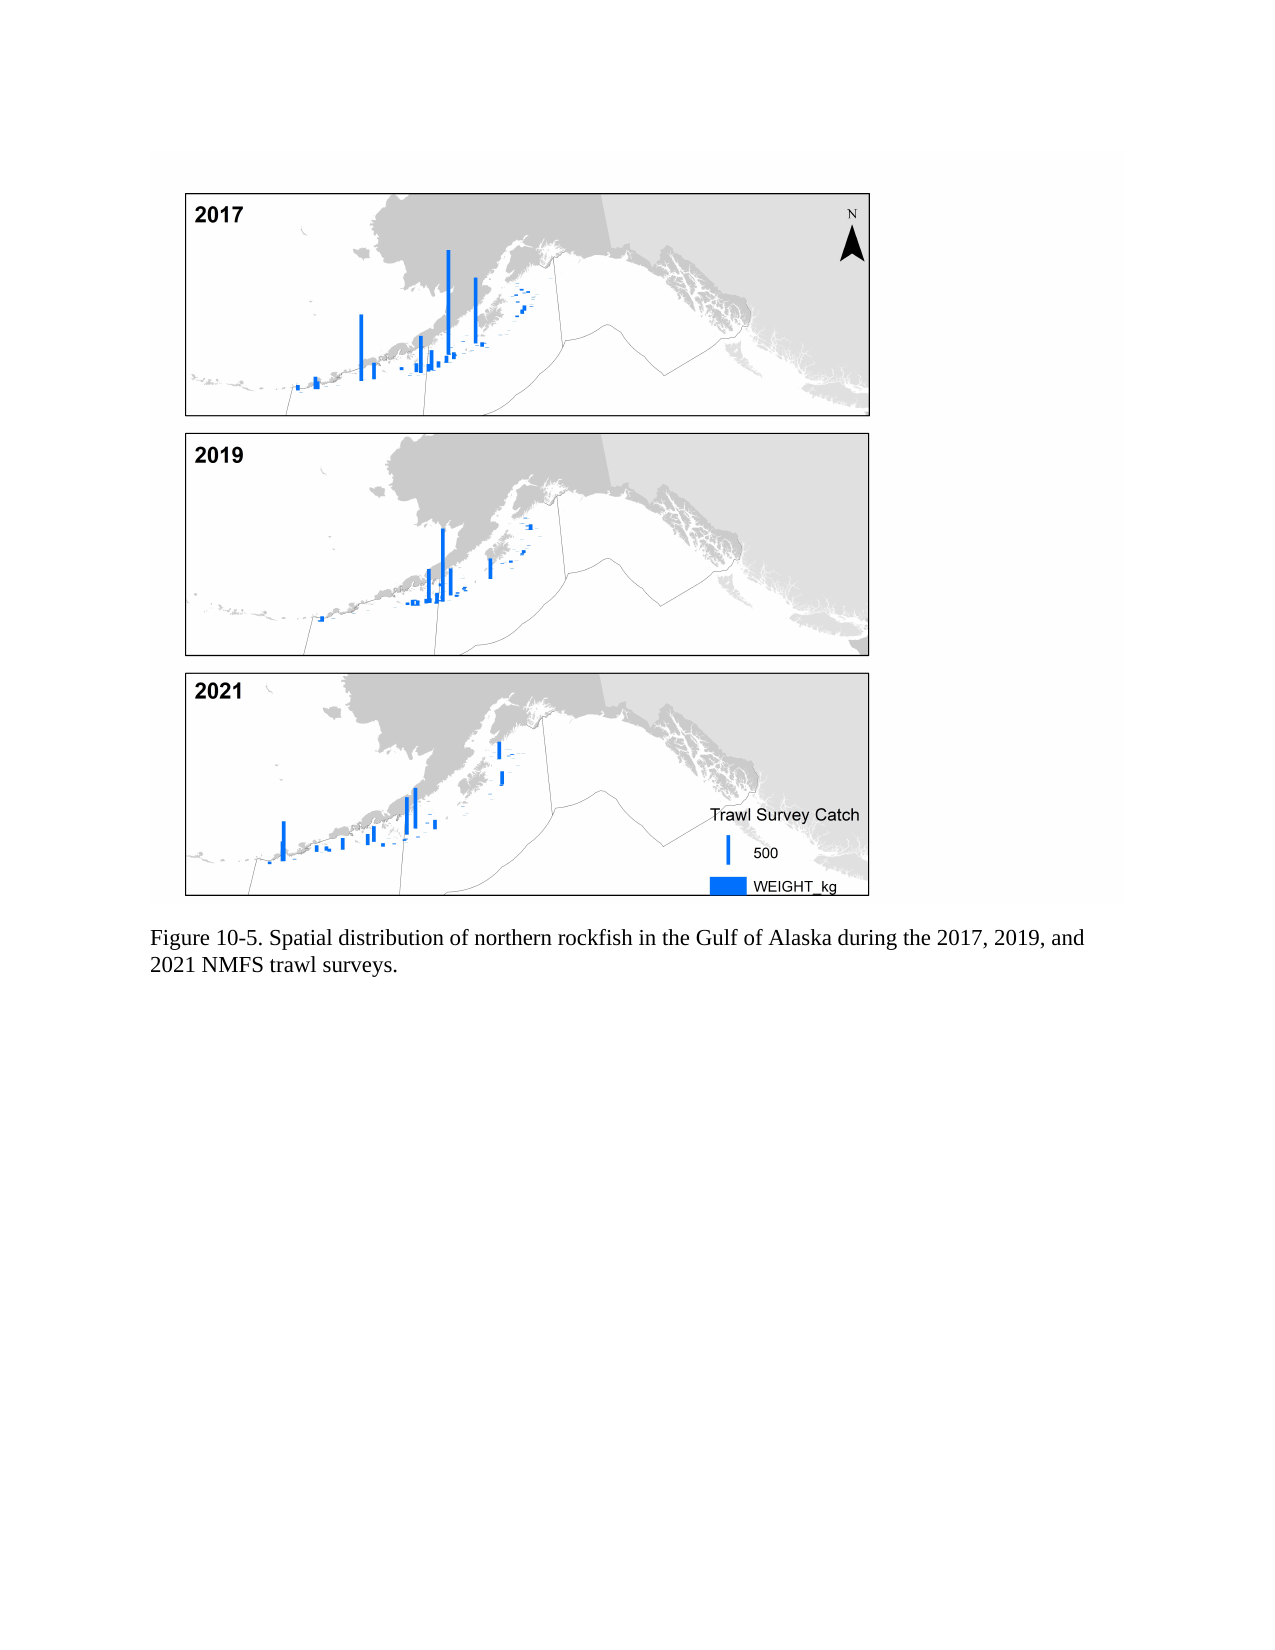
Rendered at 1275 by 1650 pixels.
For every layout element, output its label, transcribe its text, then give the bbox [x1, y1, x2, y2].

text Figure 10-5. Spatial distribution of northern rockfish in the Gulf of Alaska during the 2017, 2019, and 2021 NMFS trawl surveys. [150, 924, 1125, 977]
picture [150, 150, 1125, 904]
